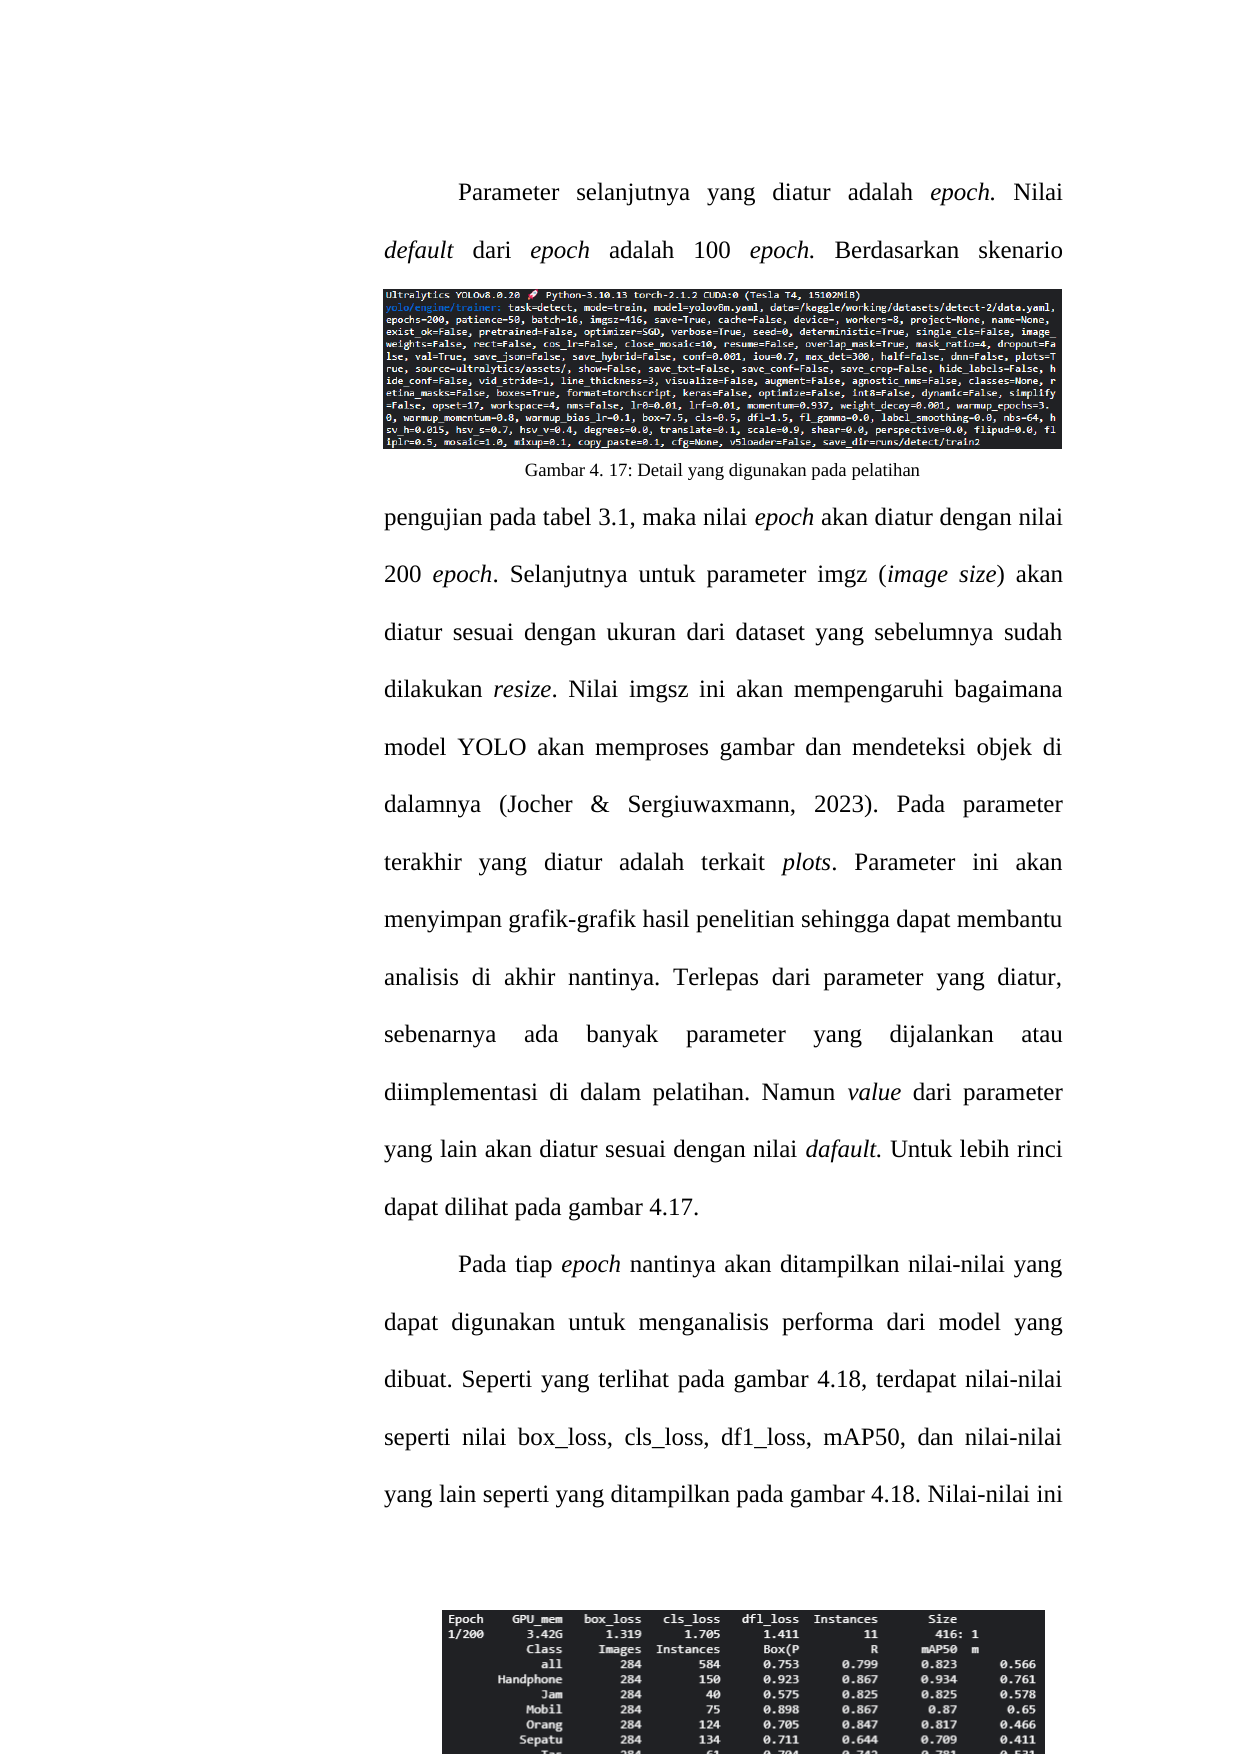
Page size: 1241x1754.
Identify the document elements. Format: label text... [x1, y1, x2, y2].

picture [442, 1610, 1045, 1754]
picture [383, 289, 1062, 449]
list Parameter selanjutnya yang diatur adalah epoch. Nilai default dari epoch adalah 100 epoch. Berdasarkan skenario pengujian pada tabel 3.1, maka nilai epoch akan diatur dengan nilai 200 epoch. Selanjutnya untuk parameter imgz (image size) akan diatur sesuai dengan ukuran dari dataset yang sebelumnya sudah dilakukan resize. Nilai imgsz ini akan mempengaruhi bagaimana model YOLO akan memproses gambar dan mendeteksi objek di dalamnya . Pada parameter terakhir yang diatur adalah terkait plots. Parameter ini akan menyimpan grafik-grafik hasil penelitian sehingga dapat membantu analisis di akhir nantinya. Terlepas dari parameter yang diatur, sebenarnya ada banyak parameter yang dijalankan atau diimplementasi di dalam pelatihan. Namun value dari parameter yang lain akan diatur sesuai dengan nilai dafault. Untuk lebih rinci dapat dilihat pada gambar 4.17. [384, 177, 1063, 1221]
